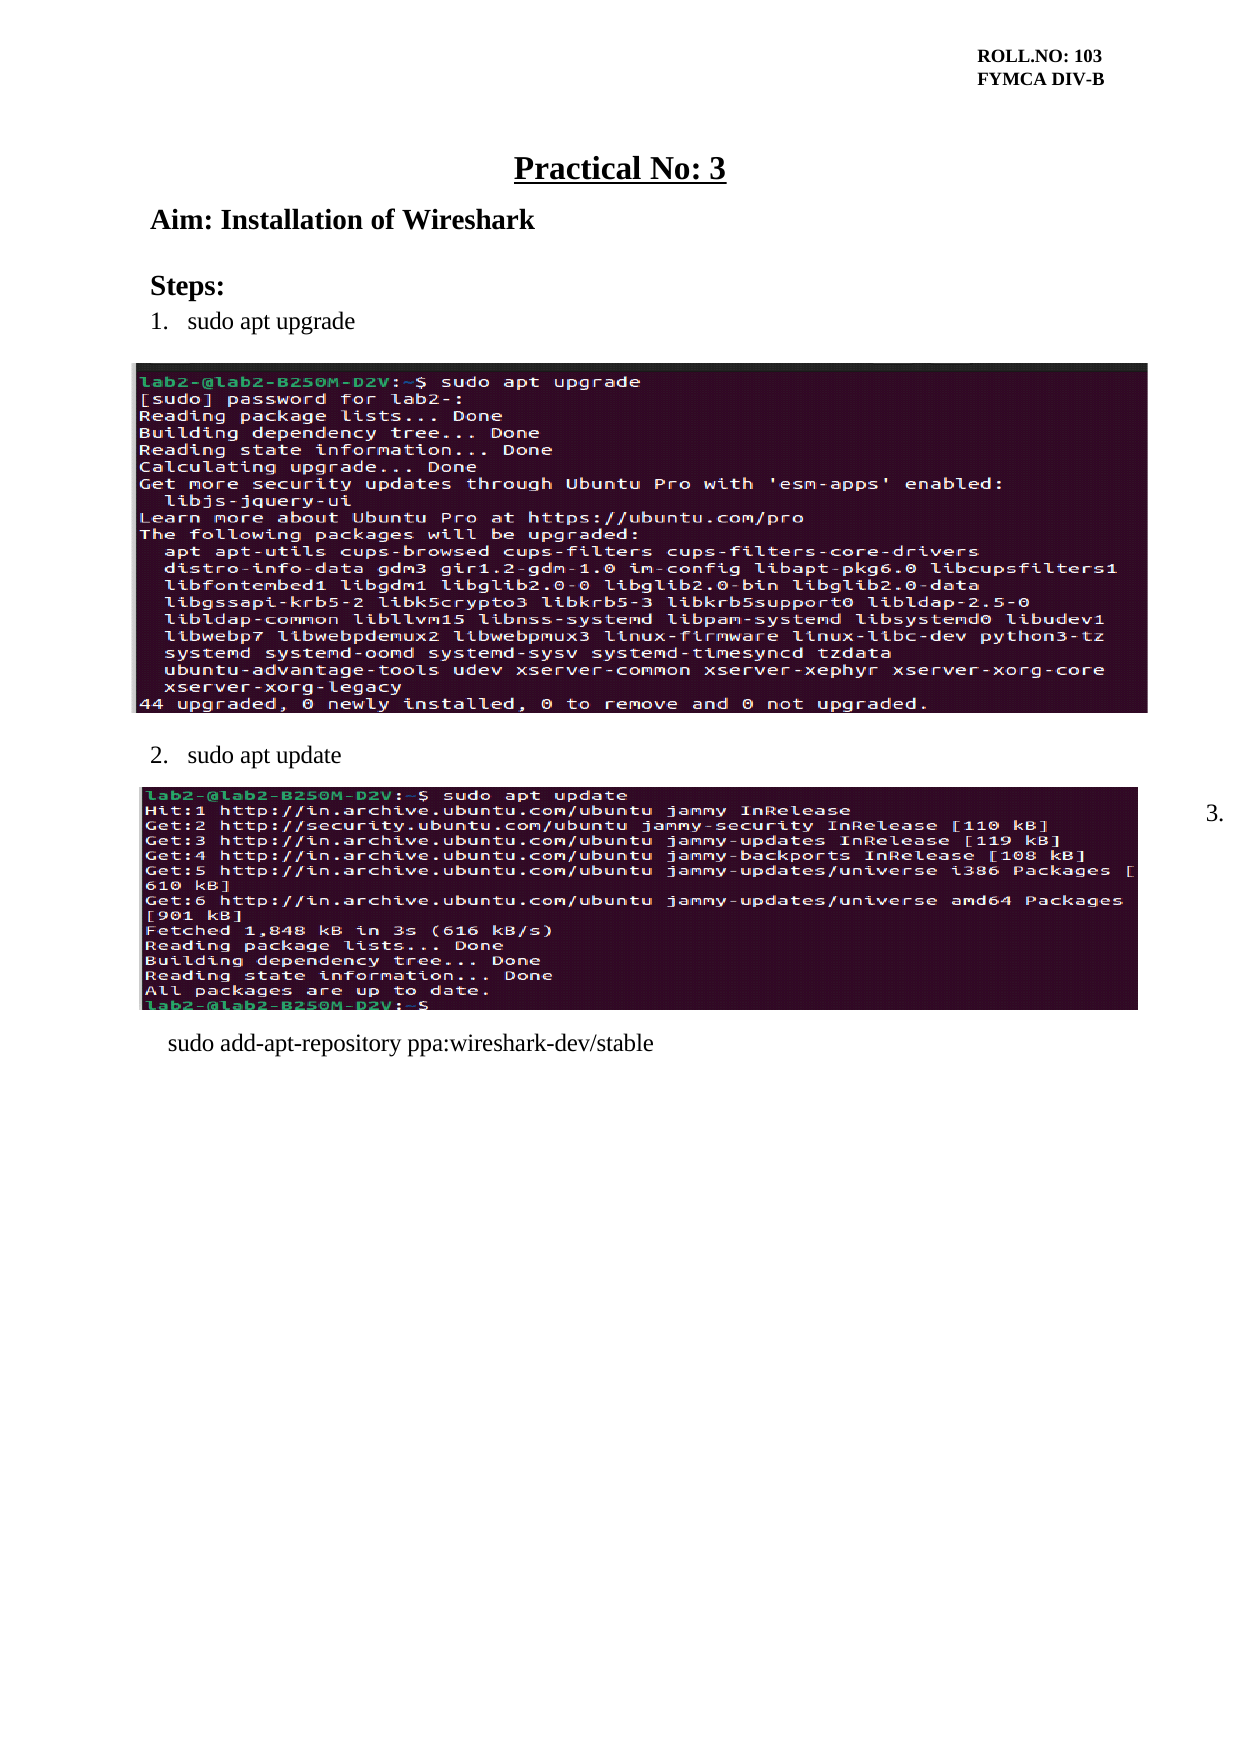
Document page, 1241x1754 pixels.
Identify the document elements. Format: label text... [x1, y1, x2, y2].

subtitle Practical No: 3 [104, 148, 1136, 187]
subtitle Aim: Installation of Wireshark [150, 202, 1207, 235]
text Steps: [150, 268, 1207, 301]
picture [131, 363, 1148, 713]
picture [137, 787, 1137, 1009]
list sudo apt upgrade [150, 306, 1207, 334]
